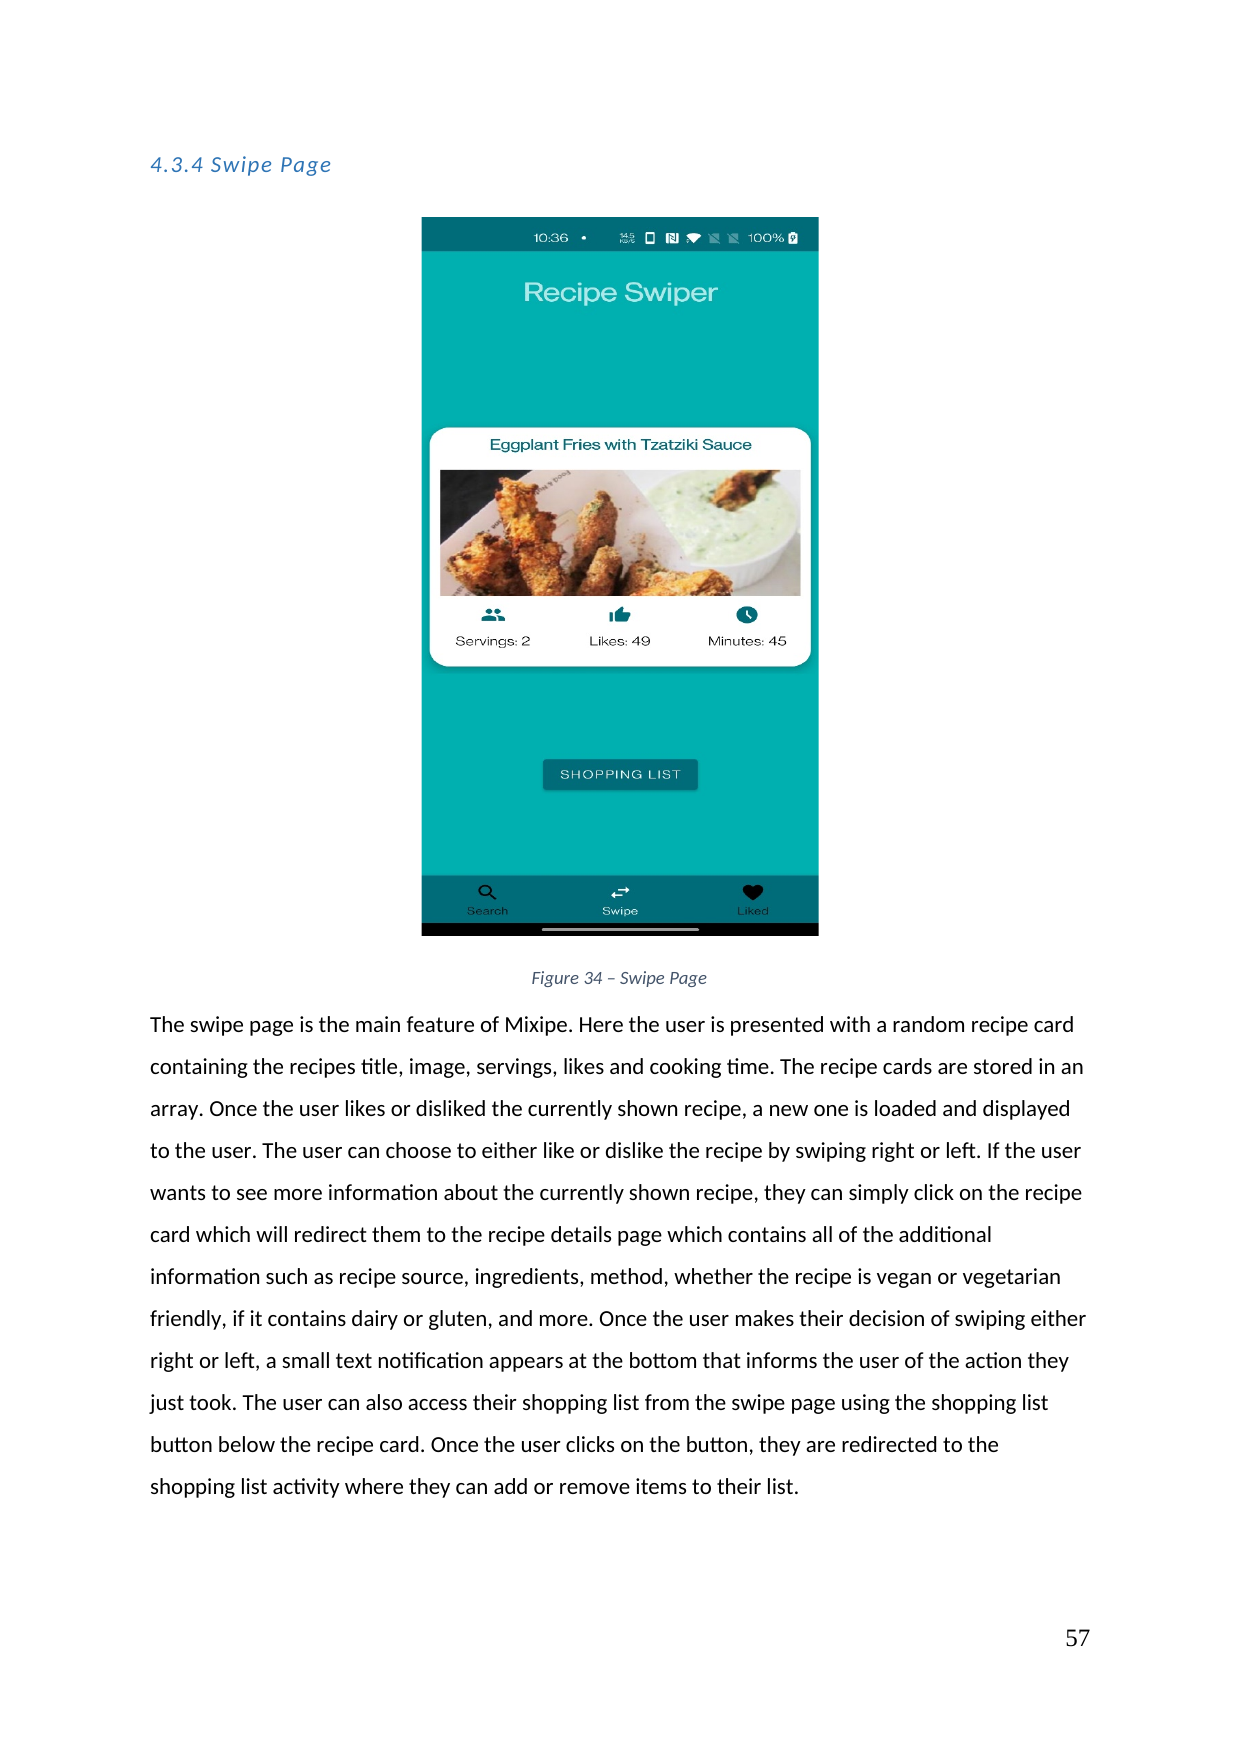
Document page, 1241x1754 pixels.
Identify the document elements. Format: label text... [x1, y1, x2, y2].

text Figure 34 – Swipe Page [150, 966, 1090, 989]
picture [421, 217, 819, 936]
subtitle 4.3.4 Swipe Page [150, 150, 1090, 178]
text The swipe page is the main feature of Mixipe. Here the user is presented with a random recipe card containing the recipes title, image, servings, likes and cooking time. The recipe cards are stored in an array. Once the user likes or disliked the currently shown recipe, a new one is loaded and displayed to the user. The user can choose to either like or dislike the recipe by swiping right or left. If the user wants to see more information about the currently shown recipe, they can simply click on the recipe card which will redirect them to the recipe details page which contains all of the additional information such as recipe source, ingredients, method, whether the recipe is vegan or vegetarian friendly, if it contains dairy or gluten, and more. Once the user makes their decision of swiping either right or left, a small text notification appears at the bottom that informs the user of the action they just took. The user can also access their shopping list from the swipe page using the shopping list button below the recipe card. Once the user clicks on the button, they are redirected to the shopping list activity where they can add or remove items to their list. [150, 1010, 1090, 1500]
